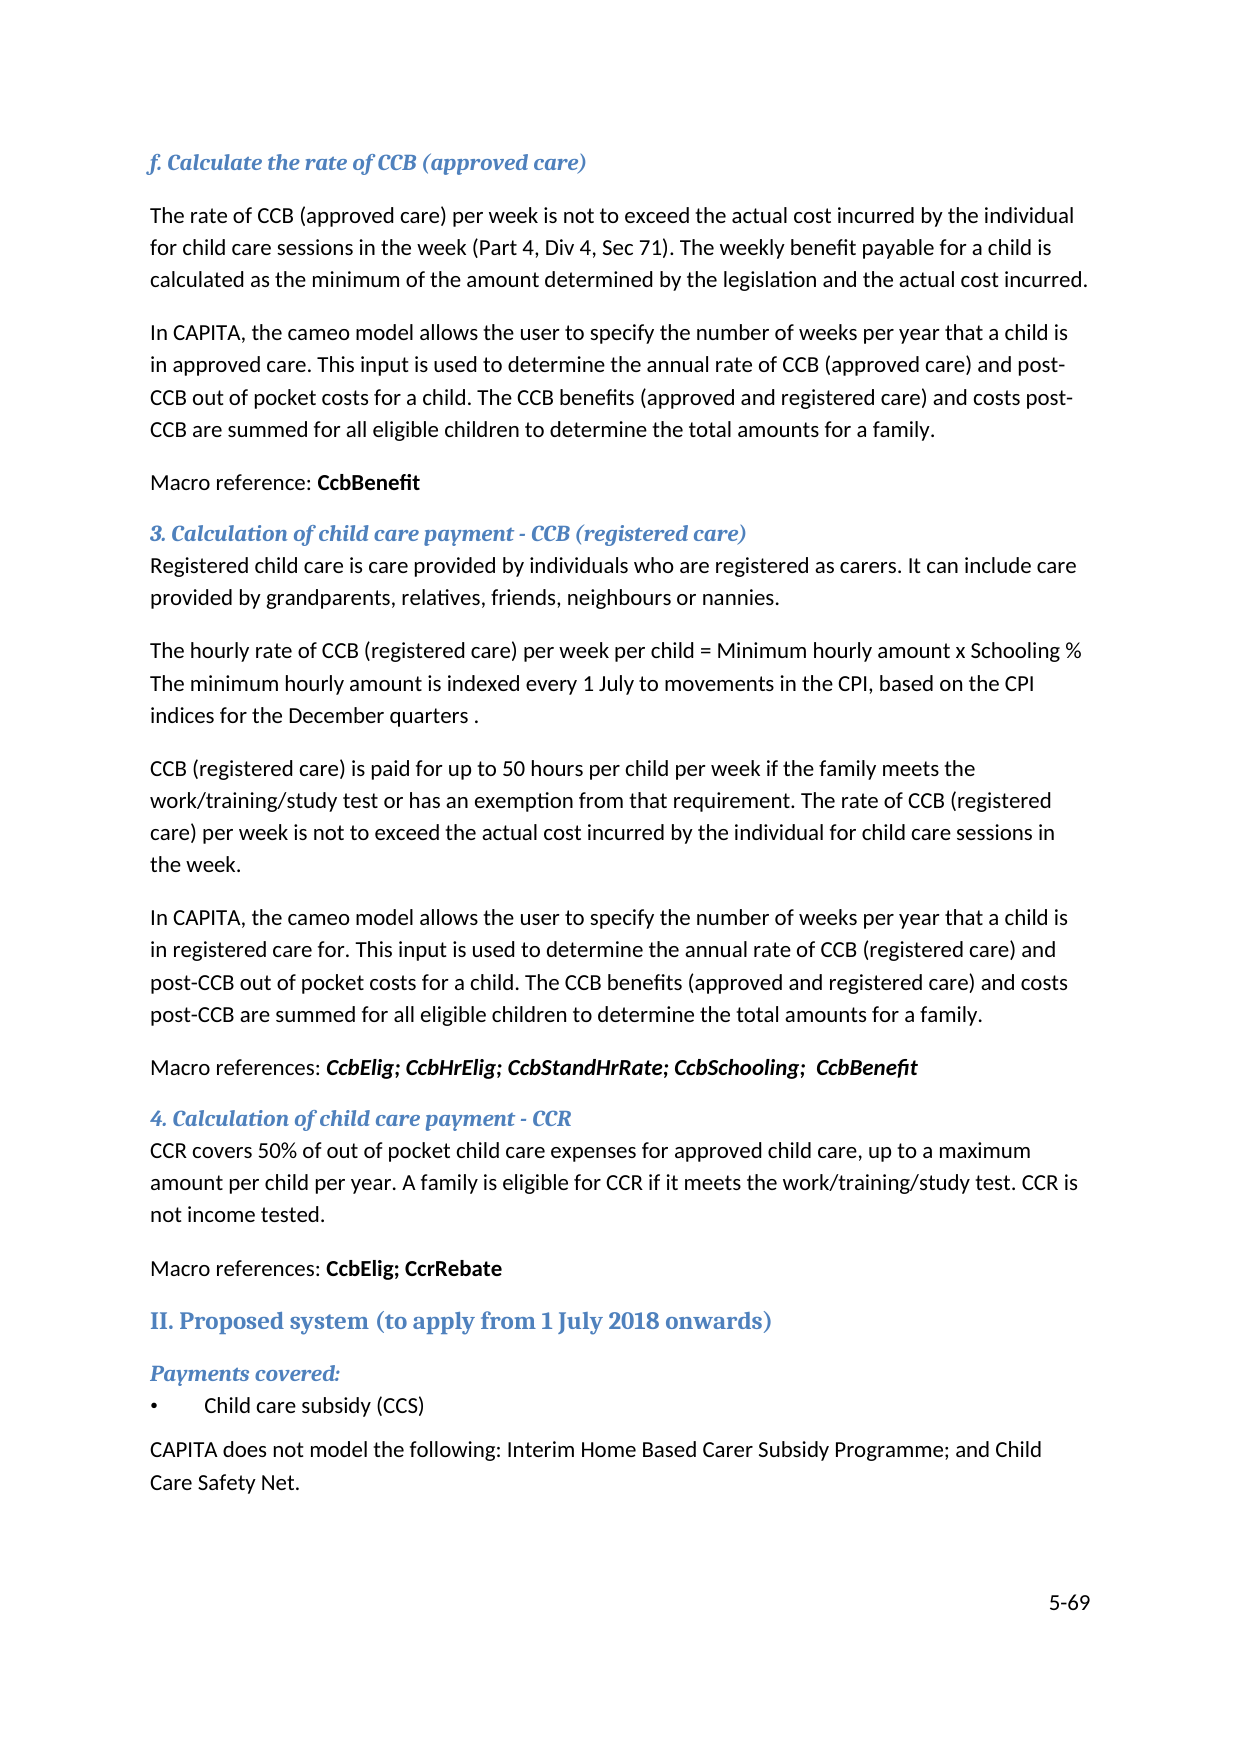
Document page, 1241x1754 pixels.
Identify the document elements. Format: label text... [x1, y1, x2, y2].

text In CAPITA, the cameo model allows the user to specify the number of weeks per year that a child is in registered care for. This input is used to determine the annual rate of CCB (registered care) and post-CCB out of pocket costs for a child. The CCB benefits (approved and registered care) and costs post-CCB are summed for all eligible children to determine the total amounts for a family. [150, 903, 1090, 1028]
list Macro references: CcbElig; CcrRebate [150, 1254, 1090, 1282]
list The hourly rate of CCB (registered care) per week per child = Minimum hourly amount x Schooling % [150, 636, 1090, 664]
text The minimum hourly amount is indexed every 1 July to movements in the CPI, based on the CPI indices for the December quarters . [150, 669, 1090, 729]
text The rate of CCB (approved care) per week is not to exceed the actual cost incurred by the individual for child care sessions in the week (Part 4, Div 4, Sec 71). The weekly benefit payable for a child is calculated as the minimum of the amount determined by the legislation and the actual cost incurred. [150, 201, 1090, 293]
list f. Calculate the rate of CCB (approved care) [150, 150, 1090, 176]
text Registered child care is care provided by individuals who are registered as carers. It can include care provided by grandparents, relatives, friends, neighbours or nannies. [150, 551, 1090, 611]
list Macro references: CcbElig; CcbHrElig; CcbStandHrRate; CcbSchooling; CcbBenefit [674, 1053, 1090, 1081]
list Macro references: CcbElig; CcbHrElig; CcbStandHrRate; CcbSchooling; CcbBenefit [150, 1053, 663, 1081]
subtitle 4. Calculation of child care payment - CCR [532, 1106, 1090, 1132]
text CCB (registered care) is paid for up to 50 hours per child per week if the family meets the work/training/study test or has an exemption from that requirement. The rate of CCB (registered care) per week is not to exceed the actual cost incurred by the individual for child care sessions in the week. [150, 754, 1090, 878]
subtitle Payments covered: [150, 1361, 1090, 1387]
text CCR covers 50% of out of pocket child care expenses for approved child care, up to a maximum amount per child per year. A family is eligible for CCR if it meets the work/training/study test. CCR is not income tested. [150, 1136, 1090, 1229]
list Macro reference: CcbBenefit [150, 468, 1090, 496]
subtitle 3. Calculation of child care payment - CCB (registered care) [531, 521, 1090, 547]
list CAPITA does not model the following: Interim Home Based Carer Subsidy Programme; and Child Care Safety Net. [150, 1435, 1090, 1496]
text Child care subsidy (CCS) [150, 1391, 1090, 1419]
text In CAPITA, the cameo model allows the user to specify the number of weeks per year that a child is in approved care. This input is used to determine the annual rate of CCB (approved care) and post-CCB out of pocket costs for a child. The CCB benefits (approved and registered care) and costs post-CCB are summed for all eligible children to determine the total amounts for a family. [150, 318, 1090, 443]
subtitle II. Proposed system (to apply from 1 July 2018 onwards) [150, 1307, 1090, 1335]
